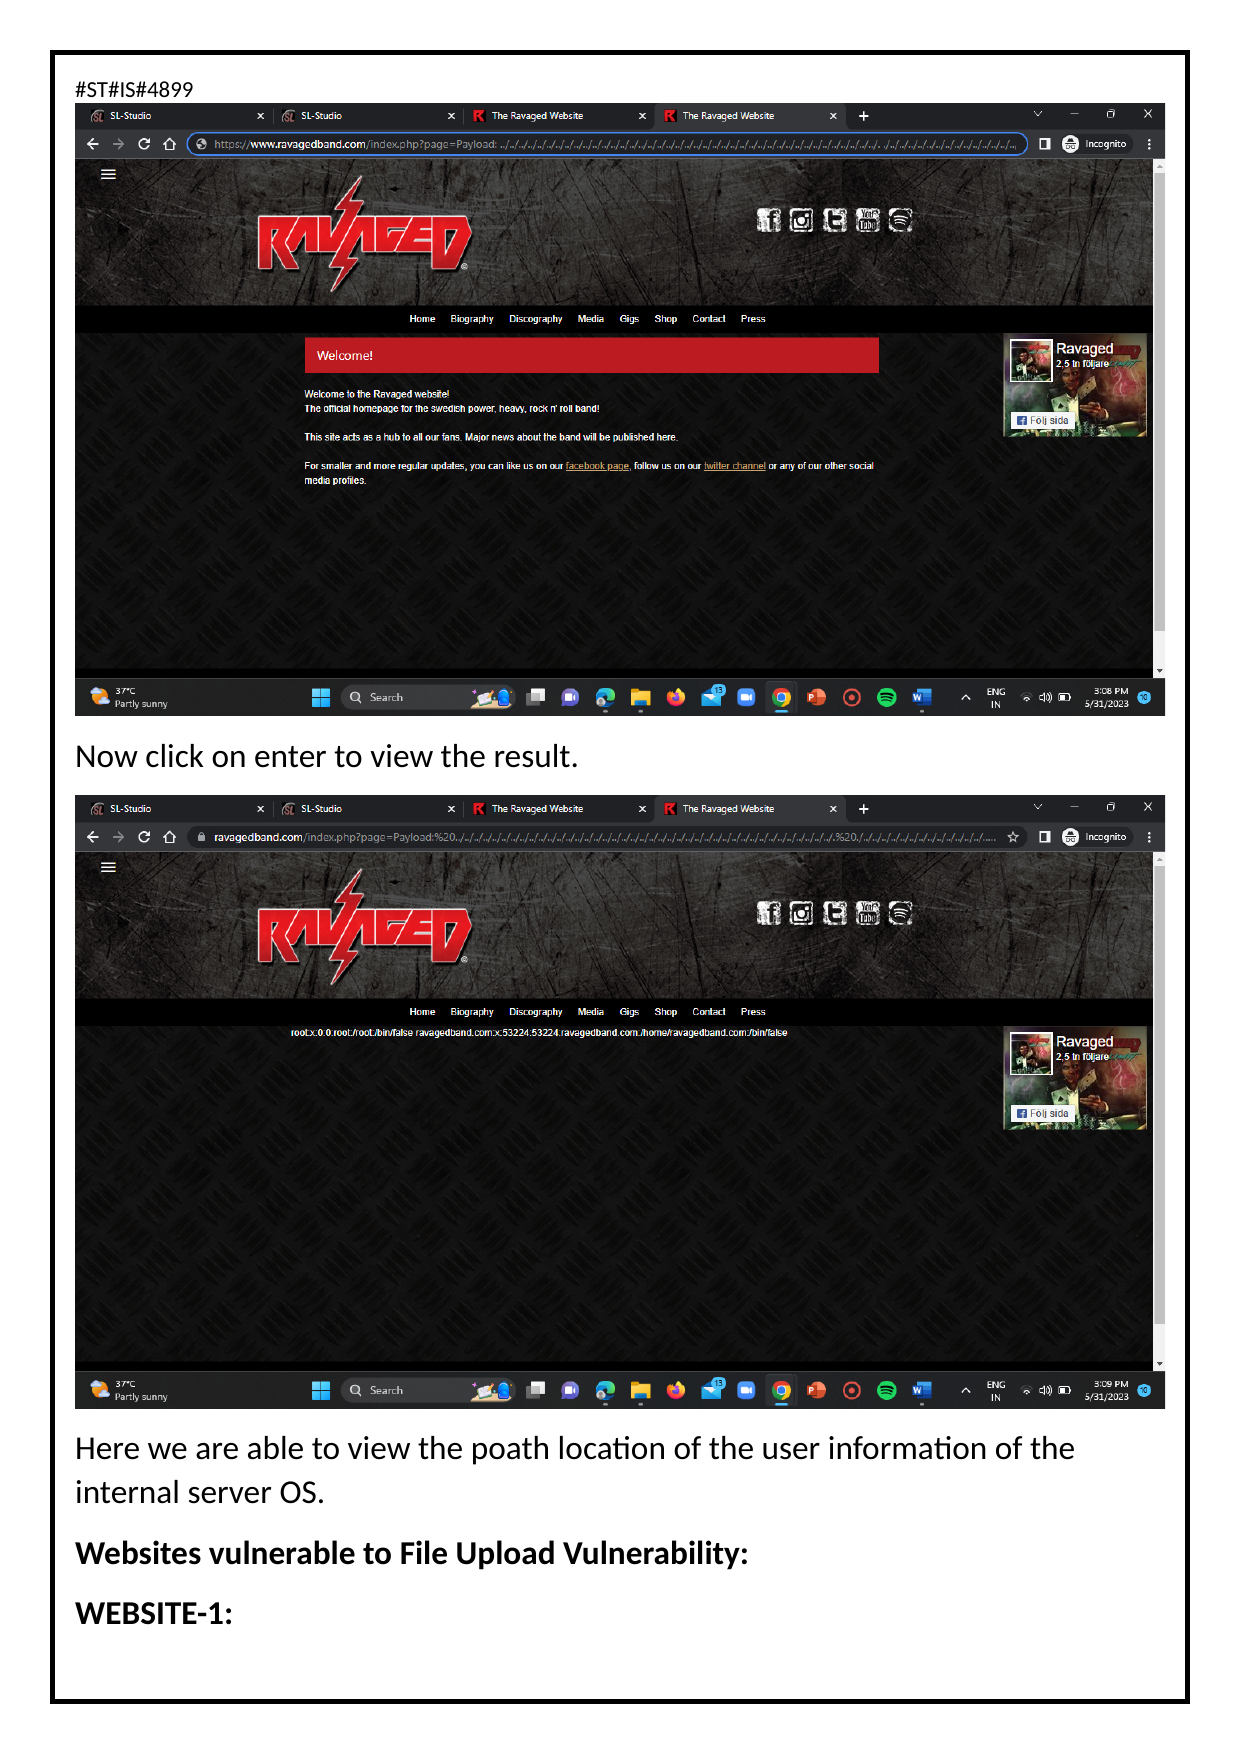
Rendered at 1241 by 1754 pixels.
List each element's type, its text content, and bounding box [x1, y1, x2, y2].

text Here we are able to view the poath location of the user information of the internal server OS. [75, 1427, 1165, 1512]
picture [75, 795, 1166, 1409]
text Now click on enter to view the result. [75, 735, 1165, 776]
picture [75, 103, 1166, 716]
text Websites vulnerable to File Upload Vulnerability: [75, 1532, 1165, 1572]
text WEBSITE-1: [75, 1592, 1165, 1633]
